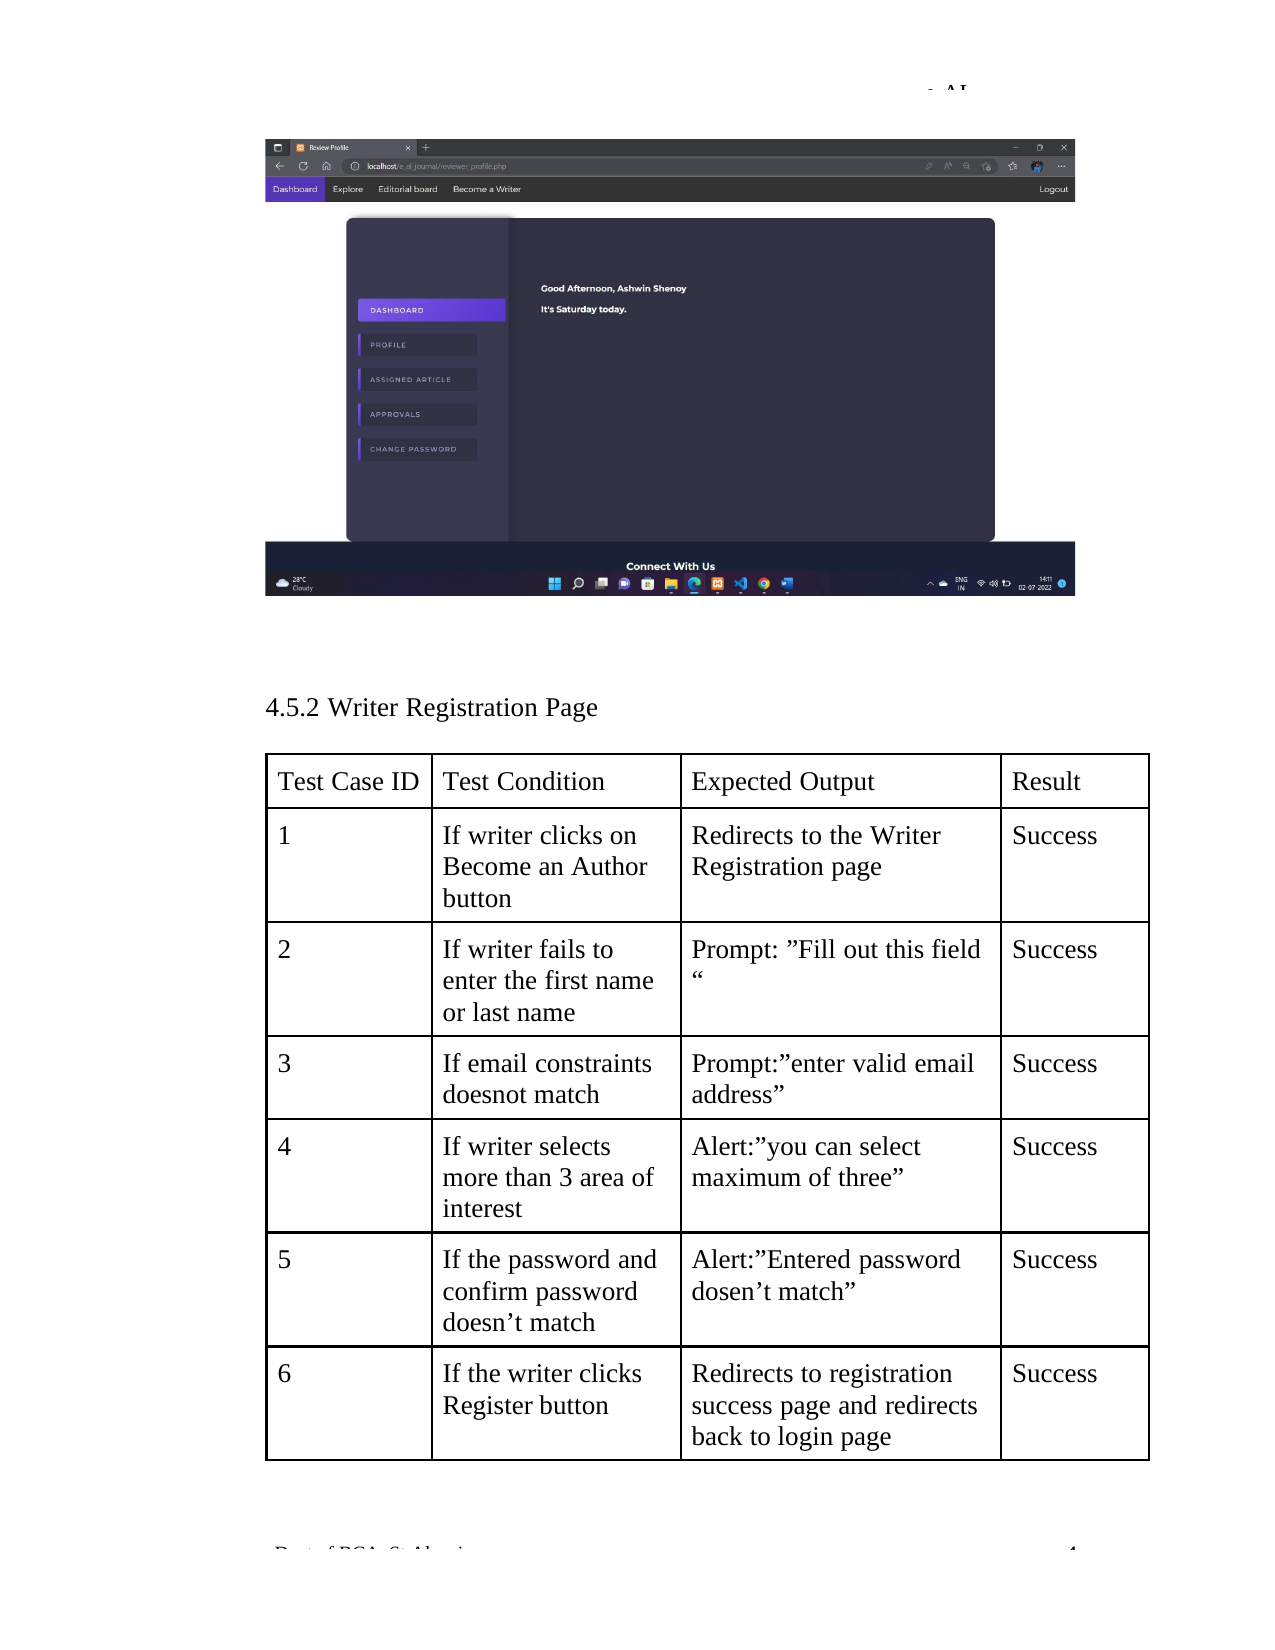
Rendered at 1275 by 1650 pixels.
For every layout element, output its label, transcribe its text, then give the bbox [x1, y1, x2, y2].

table_header Result [1002, 755, 1148, 807]
table_header Expected Output [682, 755, 1000, 807]
table_cell If the writer clicks Register button [433, 1348, 680, 1459]
table_cell Success [1002, 1037, 1148, 1117]
table_cell If writer clicks on Become an Author button [433, 809, 680, 921]
table_cell Alert:”Entered password dosen’t match” [682, 1234, 1000, 1345]
table_cell 1 [268, 809, 431, 921]
table_cell Prompt:”enter valid email address” [682, 1037, 1000, 1117]
table_cell Alert:”you can select maximum of three” [682, 1120, 1000, 1231]
table_cell 3 [268, 1037, 431, 1117]
table_header Test Condition [433, 755, 680, 807]
table_cell Success [1002, 1120, 1148, 1231]
table_cell If email constraints doesnot match [433, 1037, 680, 1117]
picture [265, 139, 1076, 596]
list Writer Registration Page [265, 691, 1183, 722]
table_cell Redirects to registration success page and redirects back to login page [682, 1348, 1000, 1459]
table_cell 2 [268, 923, 431, 1035]
table_cell 5 [268, 1234, 431, 1345]
table_cell If writer fails to enter the first name or last name [433, 923, 680, 1035]
table_cell Success [1002, 923, 1148, 1035]
table_cell Prompt: ”Fill out this field “ [682, 923, 1000, 1035]
table_cell 4 [268, 1120, 431, 1231]
table_header Test Case ID [268, 755, 431, 807]
table_cell 6 [268, 1348, 431, 1459]
table_cell Success [1002, 1234, 1148, 1345]
table_cell If the password and confirm password doesn’t match [433, 1234, 680, 1345]
table_cell Redirects to the Writer Registration page [682, 809, 1000, 921]
table_cell Success [1002, 809, 1148, 921]
table_cell If writer selects more than 3 area of interest [433, 1120, 680, 1231]
table_cell Success [1002, 1348, 1148, 1459]
